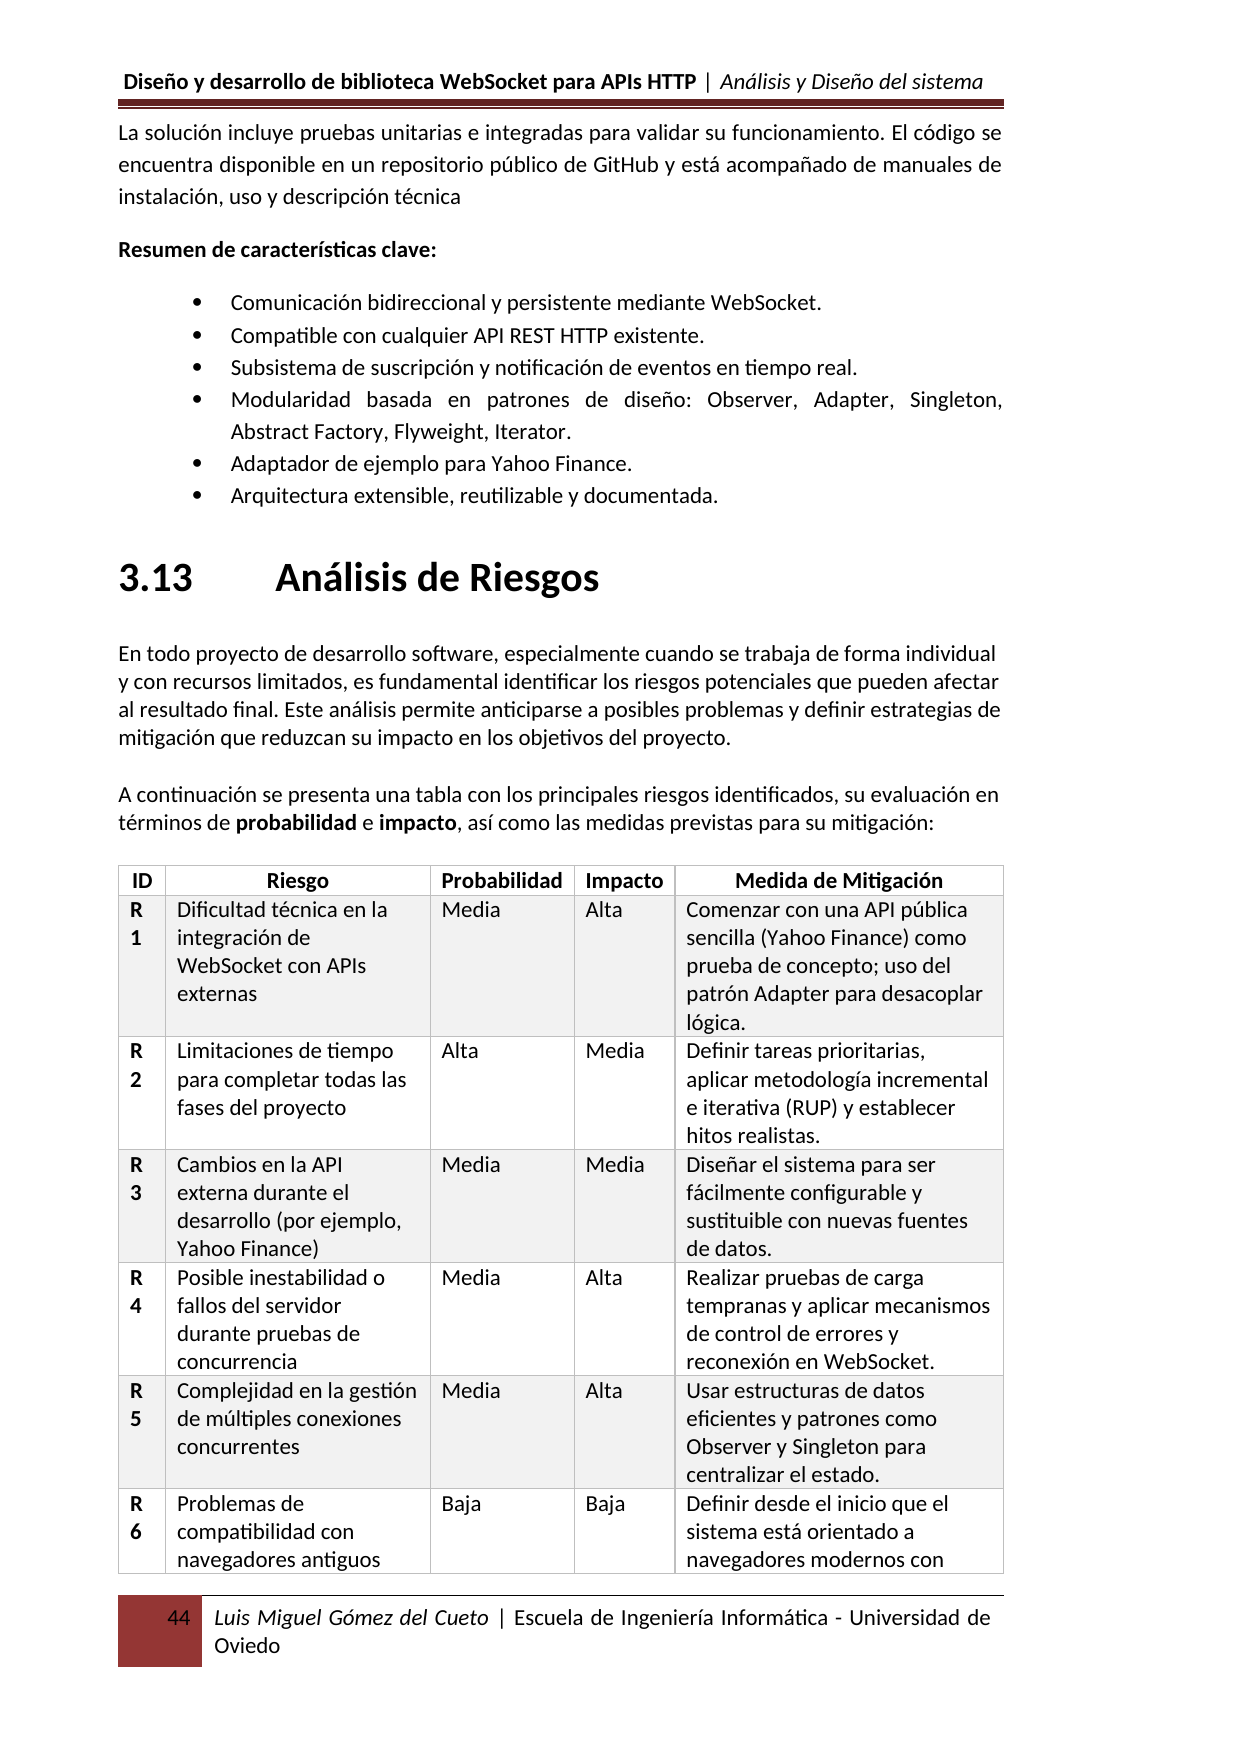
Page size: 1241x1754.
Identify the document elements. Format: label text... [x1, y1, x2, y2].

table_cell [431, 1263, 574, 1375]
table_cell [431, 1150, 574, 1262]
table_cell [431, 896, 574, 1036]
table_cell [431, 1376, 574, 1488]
list Arquitectura extensible, reutilizable y documentada. [193, 482, 1004, 510]
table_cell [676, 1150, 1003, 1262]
text La solución incluye pruebas unitarias e integradas para validar su funcionamiento. El código se encuentra disponible en un repositorio público de GitHub y está acompañado de manuales de instalación, uso y descripción técnica [118, 118, 1004, 211]
list Subsistema de suscripción y notificación de eventos en tiempo real. [193, 353, 1004, 381]
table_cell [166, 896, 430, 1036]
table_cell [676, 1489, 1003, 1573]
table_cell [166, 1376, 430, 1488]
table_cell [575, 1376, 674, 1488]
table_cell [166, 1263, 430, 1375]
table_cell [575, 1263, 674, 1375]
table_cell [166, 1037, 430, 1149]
text En todo proyecto de desarrollo software, especialmente cuando se trabaja de forma individual y con recursos limitados, es fundamental identificar los riesgos potenciales que pueden afectar al resultado final. Este análisis permite anticiparse a posibles problemas y definir estrategias de mitigación que reduzcan su impacto en los objetivos del proyecto. [118, 639, 1004, 751]
text A continuación se presenta una tabla con los principales riesgos identificados, su evaluación en términos de probabilidad e impacto, así como las medidas previstas para su mitigación: [118, 780, 1004, 836]
list Modularidad basada en patrones de diseño: Observer, Adapter, Singleton, Abstract Factory, Flyweight, Iterator. [193, 385, 1004, 445]
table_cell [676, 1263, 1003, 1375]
list Adaptador de ejemplo para Yahoo Finance. [193, 449, 1004, 477]
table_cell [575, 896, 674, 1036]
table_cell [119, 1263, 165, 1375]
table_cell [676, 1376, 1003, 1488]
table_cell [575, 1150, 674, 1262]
list Compatible con cualquier API REST HTTP existente. [193, 321, 1004, 349]
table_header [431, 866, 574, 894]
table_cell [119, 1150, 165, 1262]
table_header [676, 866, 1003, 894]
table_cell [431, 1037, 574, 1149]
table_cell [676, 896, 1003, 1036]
text Resumen de características clave: [118, 236, 1004, 263]
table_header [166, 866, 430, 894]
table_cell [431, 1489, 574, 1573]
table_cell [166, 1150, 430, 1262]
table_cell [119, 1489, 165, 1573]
subtitle Análisis de Riesgos [118, 551, 1004, 602]
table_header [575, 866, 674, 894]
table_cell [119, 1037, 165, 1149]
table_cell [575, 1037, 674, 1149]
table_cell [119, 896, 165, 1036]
list Comunicación bidireccional y persistente mediante WebSocket. [193, 288, 1004, 317]
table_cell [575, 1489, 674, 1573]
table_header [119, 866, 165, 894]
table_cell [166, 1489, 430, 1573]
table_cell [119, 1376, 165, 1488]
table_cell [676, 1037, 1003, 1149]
